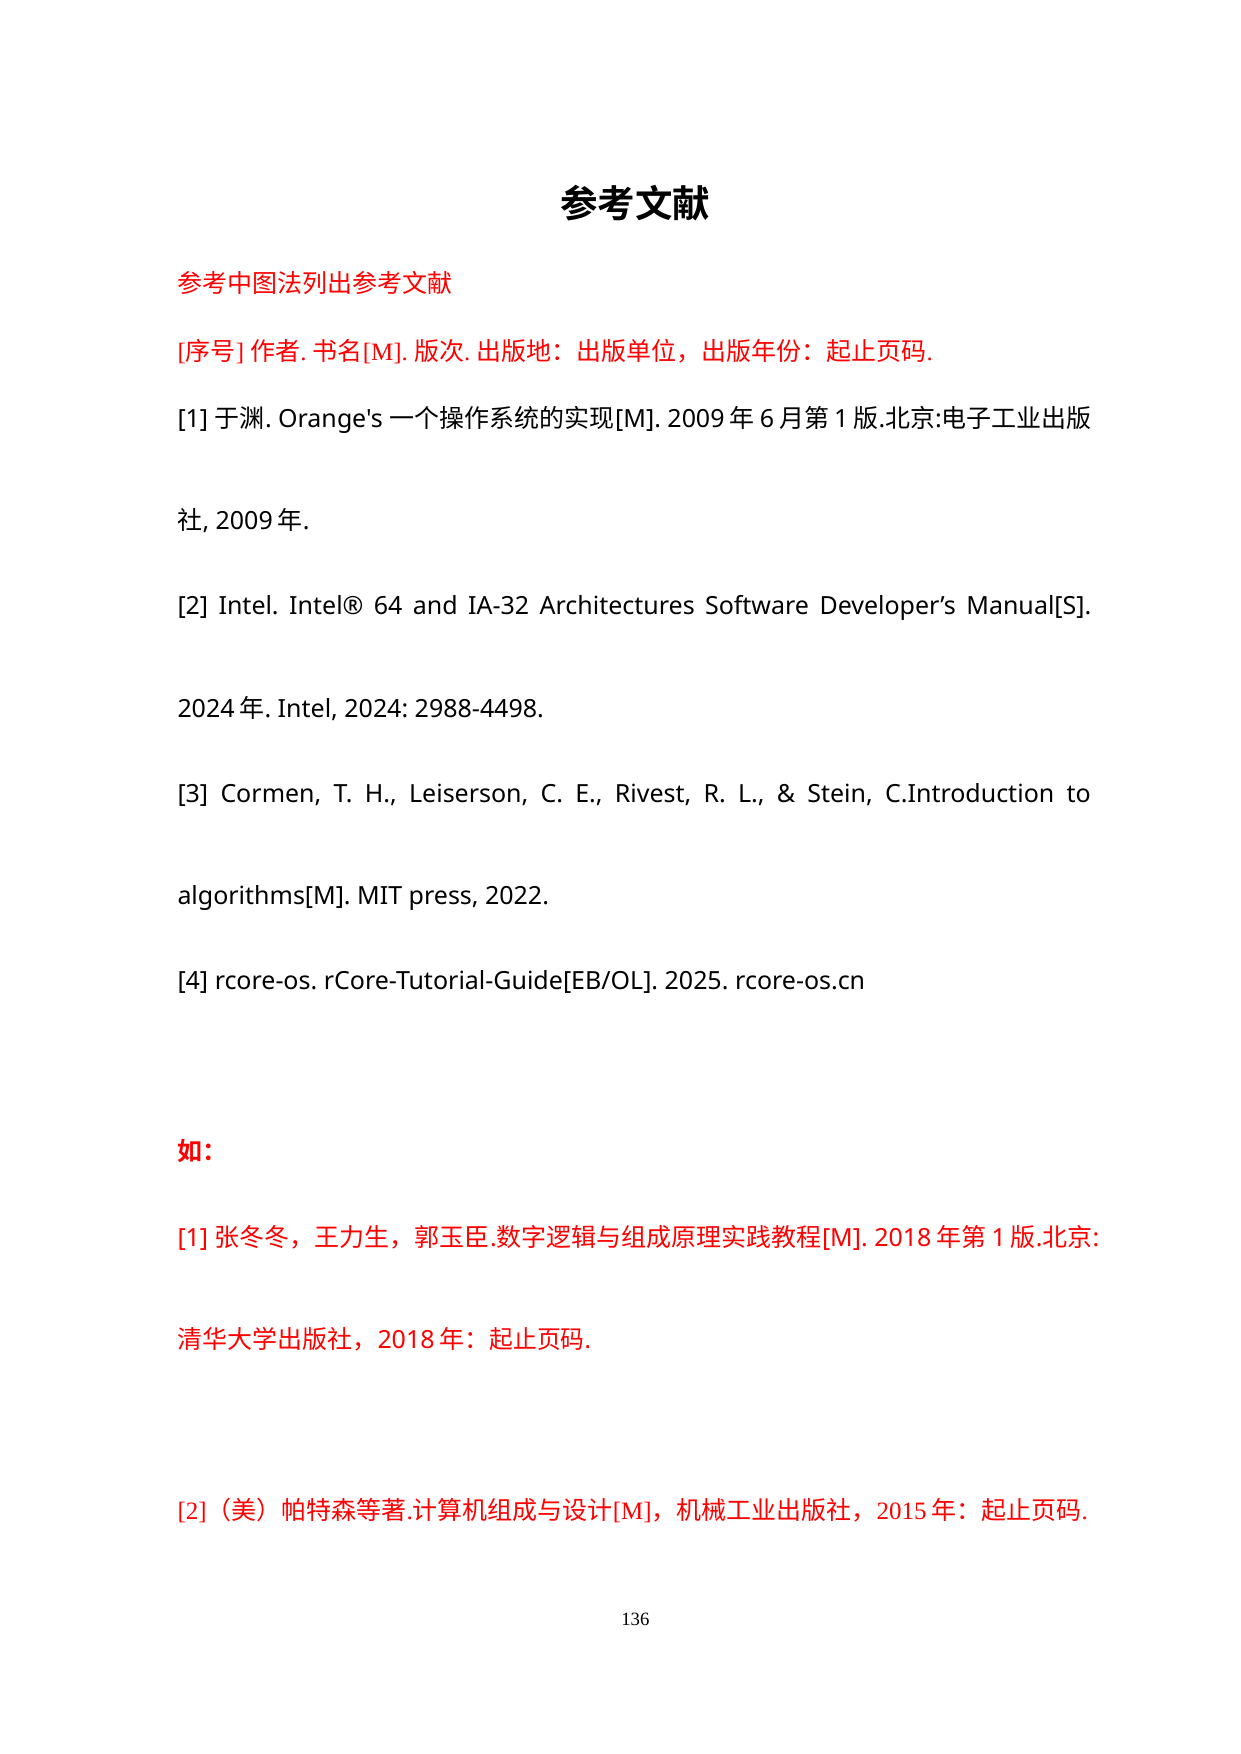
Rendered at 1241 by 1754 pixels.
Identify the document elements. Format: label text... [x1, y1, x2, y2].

text [3] Cormen, T. H., Leiserson, C. E., Rivest, R. L., & Stein, C.Introduction to algorithms[M]. MIT press, 2022. [177, 759, 1093, 929]
text [1] 张冬冬，王力生，郭玉臣.数字逻辑与组成原理实践教程[M]. 2018年第1版.北京:清华大学出版社，2018年：起止页码. [177, 1202, 1093, 1371]
text [1] 于渊. Orange's 一个操作系统的实现[M]. 2009年6月第1版.北京:电子工业出版社, 2009年. [177, 383, 1093, 553]
text 参考中图法列出参考文献 [177, 247, 1093, 315]
text [2]（美）帕特森等著.计算机组成与设计[M]，机械工业出版社，2015年：起止页码. [177, 1474, 1093, 1542]
text 如： [177, 1116, 1093, 1183]
subtitle 参考文献 [177, 167, 1093, 235]
text [4] rcore-os. rCore-Tutorial-Guide[EB/OL]. 2025. rcore-os.cn [177, 946, 1093, 1014]
text [2] Intel. Intel® 64 and IA-32 Architectures Software Developer’s Manual[S]. 2024年. Intel, 2024: 2988-4498. [177, 571, 1093, 741]
text [序号] 作者. 书名[M]. 版次. 出版地：出版单位，出版年份：起止页码. [177, 315, 1093, 383]
